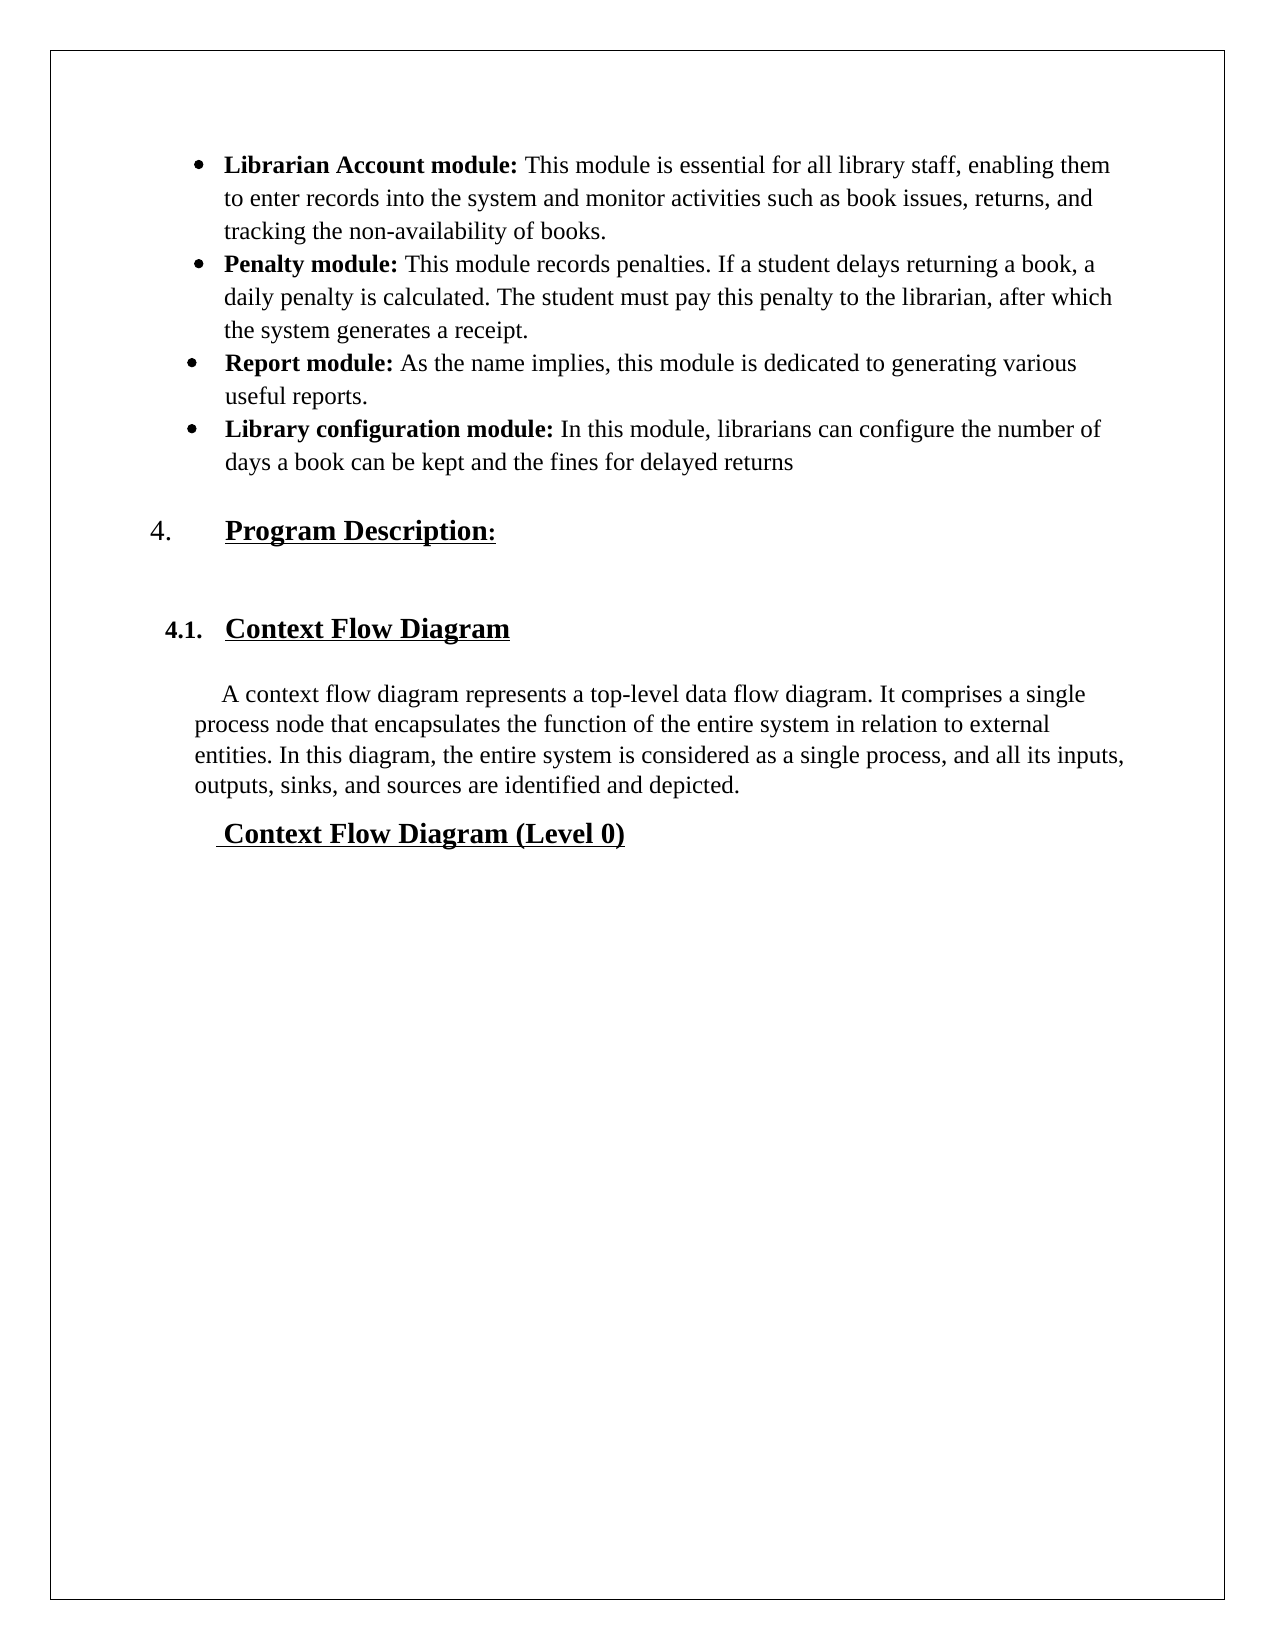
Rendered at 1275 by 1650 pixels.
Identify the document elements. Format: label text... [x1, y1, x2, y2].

list Penalty module: This module records penalties. If a student delays returning a book, a daily penalty is calculated. The student must pay this penalty to the librarian, after which the system generates a receipt. [194, 249, 1125, 344]
list Librarian Account module: This module is essential for all library staff, enabling them to enter records into the system and monitor activities such as book issues, returns, and tracking the non-availability of books. [194, 150, 1125, 245]
list A context flow diagram represents a top-level data flow diagram. It comprises a single process node that encapsulates the function of the entire system in relation to external entities. In this diagram, the entire system is considered as a single process, and all its inputs, outputs, sinks, and sources are identified and depicted. [165, 679, 1125, 798]
list Library configuration module: In this module, librarians can configure the number of days a book can be kept and the fines for delayed returns [187, 414, 1125, 476]
list Context Flow Diagram [165, 611, 1125, 644]
text Context Flow Diagram (Level 0) [179, 817, 1125, 850]
subtitle Program Description: [150, 513, 1125, 547]
list Report module: As the name implies, this module is dedicated to generating various useful reports. [187, 348, 1125, 410]
